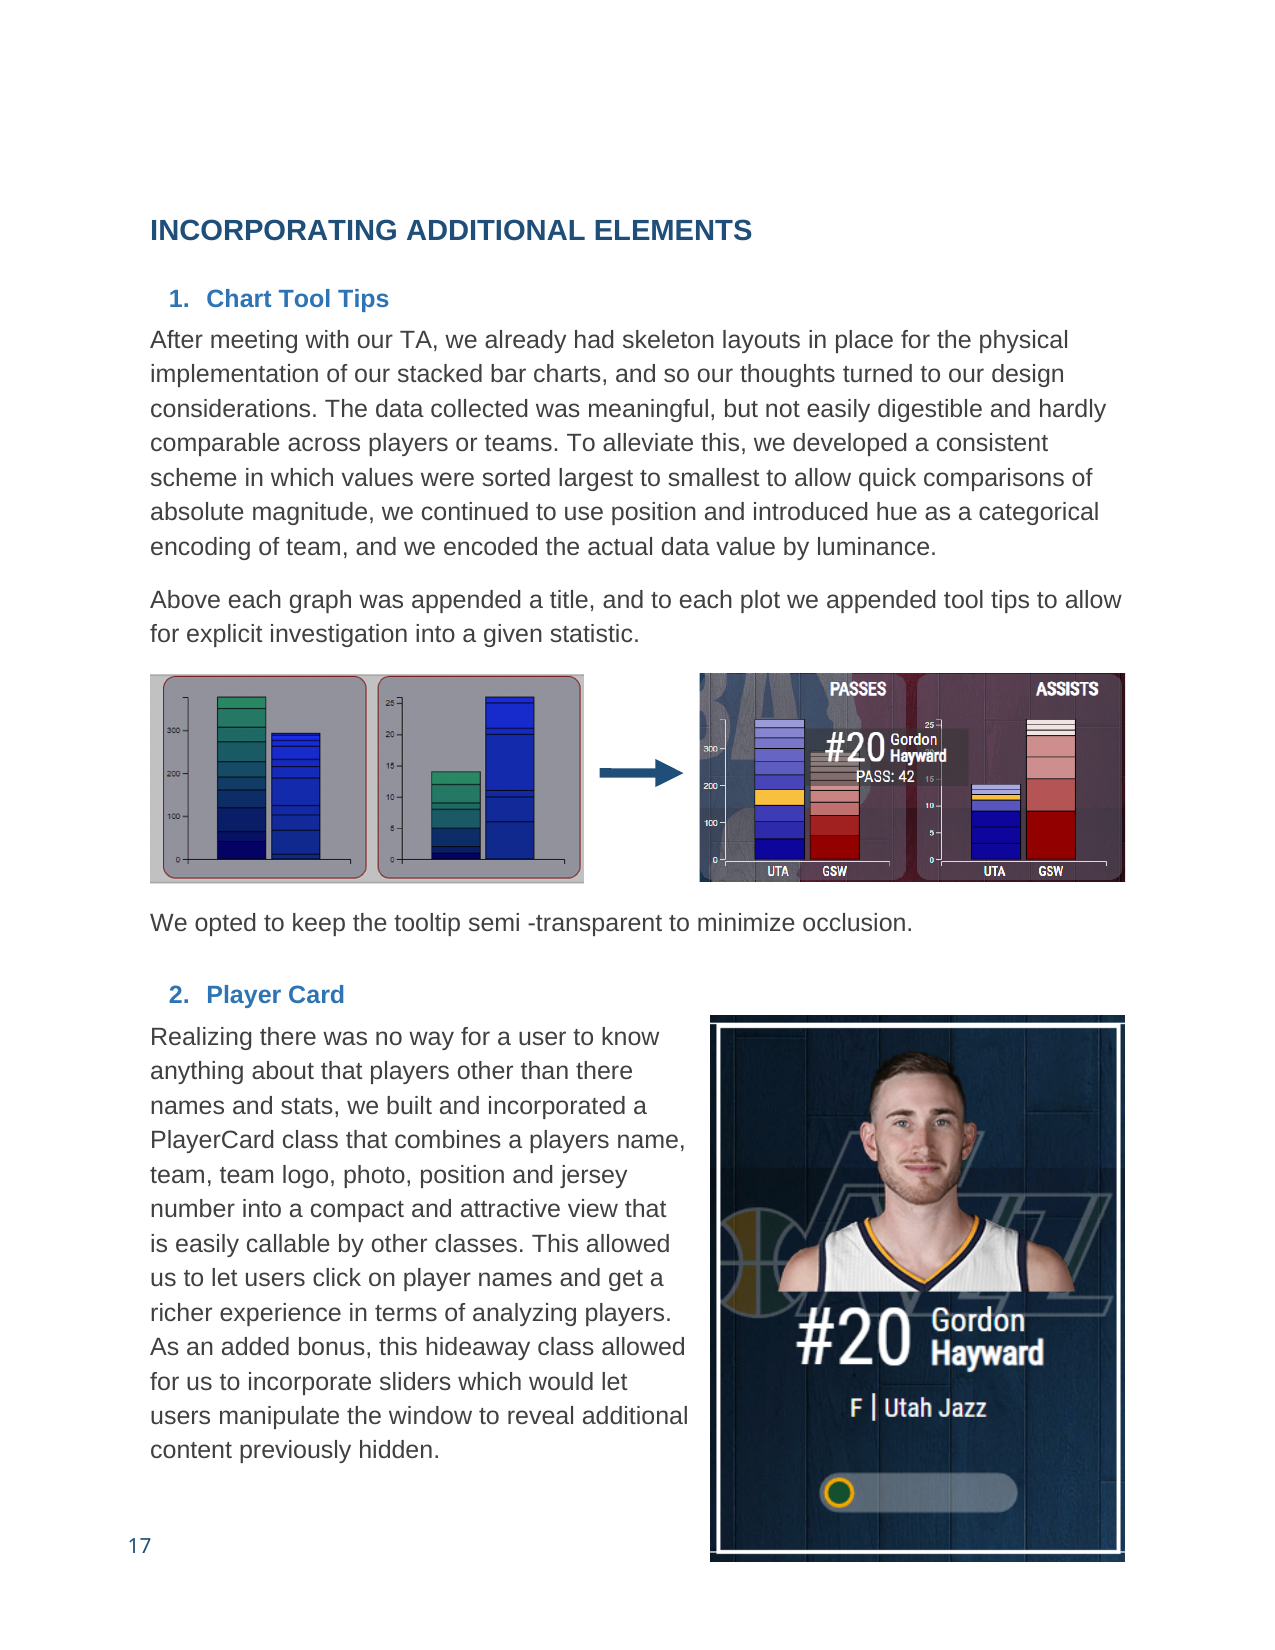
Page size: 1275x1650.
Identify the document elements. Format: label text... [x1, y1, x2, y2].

subtitle Chart Tool Tips [169, 283, 1125, 312]
text Above each graph was appended a title, and to each plot we appended tool tips to allow for explicit investigation into a given statistic. [150, 585, 1125, 648]
picture [710, 1015, 1125, 1562]
picture [699, 673, 1125, 882]
text We opted to keep the tooltip semi -transparent to minimize occlusion. [150, 908, 1125, 937]
picture [150, 672, 584, 886]
subtitle Player Card [169, 980, 1125, 1009]
text After meeting with our TA, we already had skeleton layouts in place for the physical implementation of our stacked bar charts, and so our thoughts turned to our design considerations. The data collected was meaningful, but not easily digestible and hardly comparable across players or teams. To alleviate this, we developed a consistent scheme in which values were sorted largest to smallest to allow quick comparisons of absolute magnitude, we continued to use position and introduced hue as a categorical encoding of team, and we encoded the actual data value by luminance. [150, 325, 1125, 560]
text Realizing there was no way for a user to know anything about that players other than there names and stats, we built and incorporated a PlayerCard class that combines a players name, team, team logo, photo, position and jersey number into a compact and attractive view that is easily callable by other classes. This allowed us to let users click on player names and get a richer experience in terms of analyzing players. As an added bonus, this hideaway class allowed for us to incorporate sliders which would let users manipulate the window to reveal additional content previously hidden. [150, 1022, 710, 1464]
subtitle Incorporating Additional Elements [150, 212, 1125, 246]
